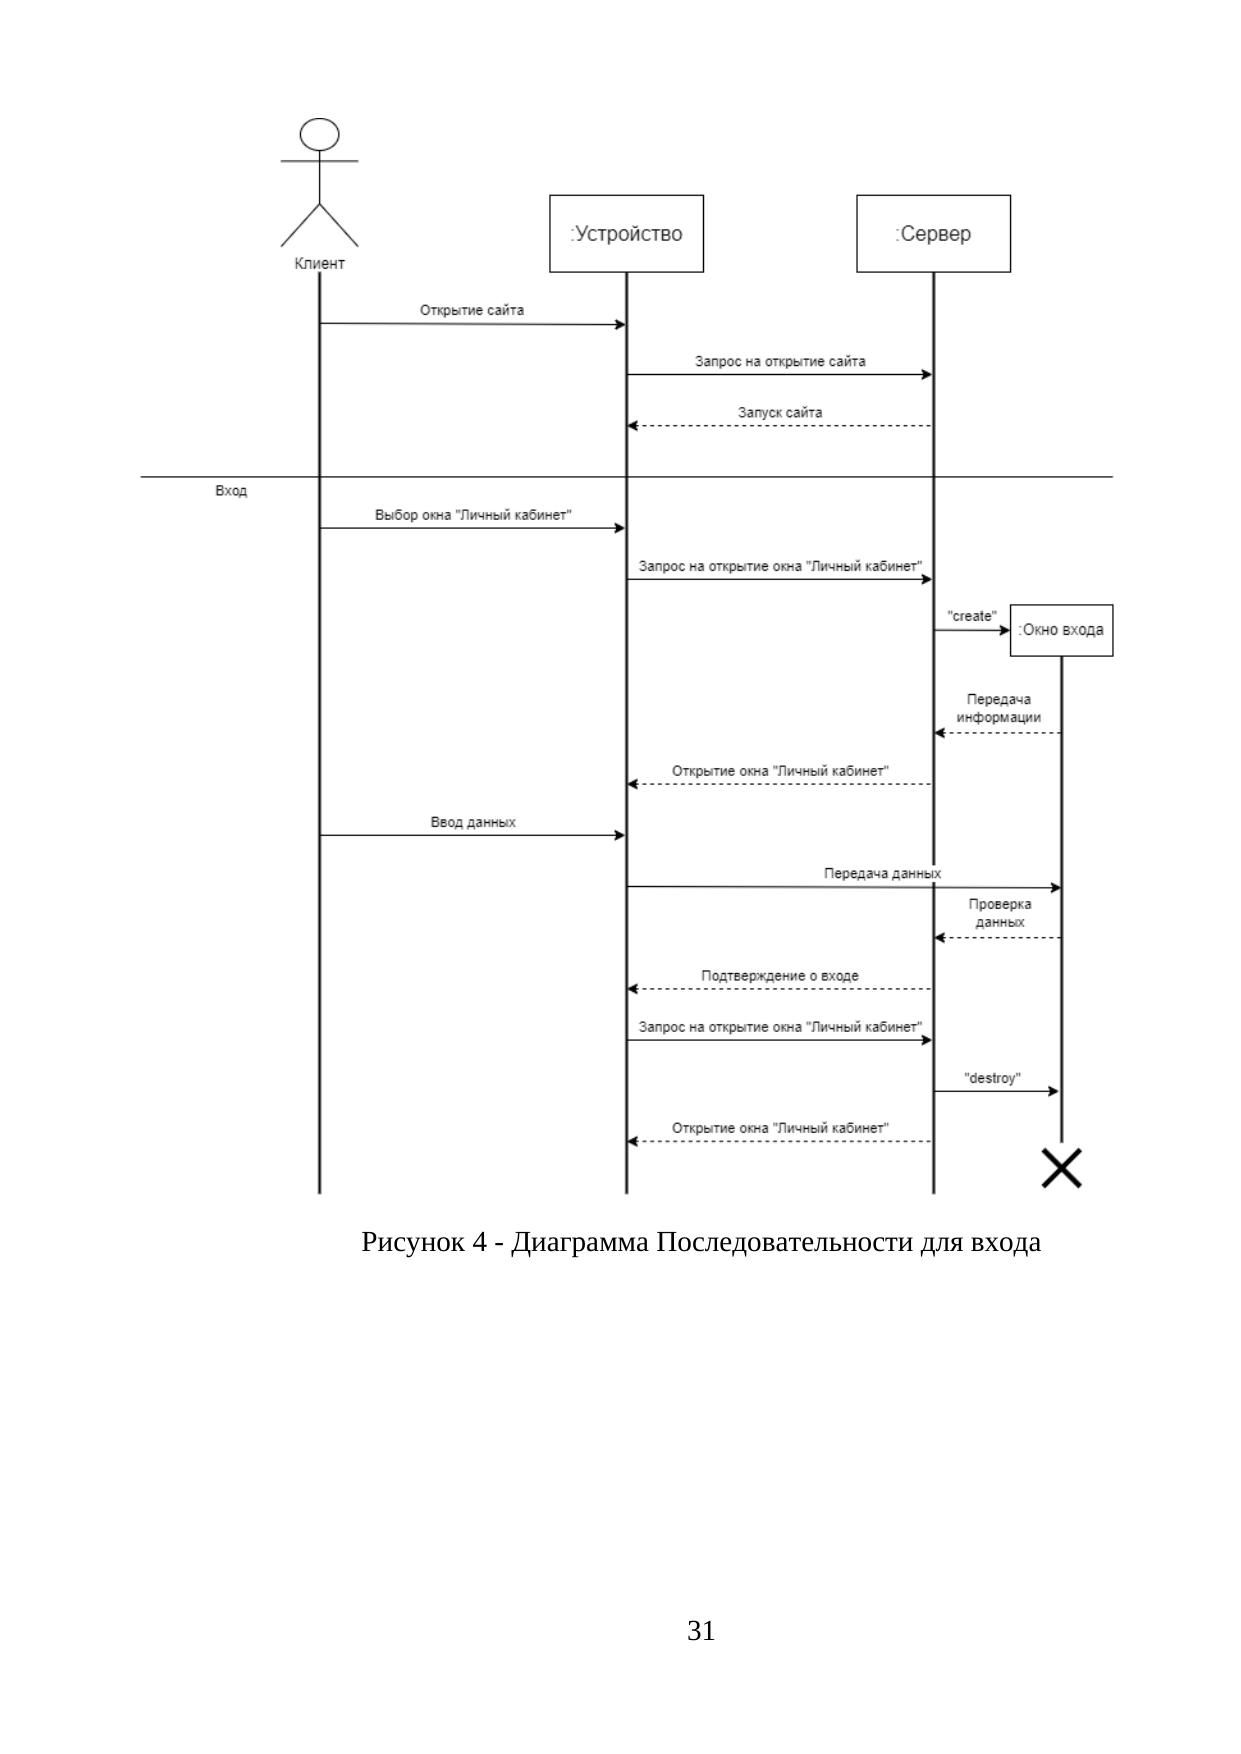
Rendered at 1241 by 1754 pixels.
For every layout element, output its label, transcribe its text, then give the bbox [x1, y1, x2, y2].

picture [140, 118, 1115, 1206]
